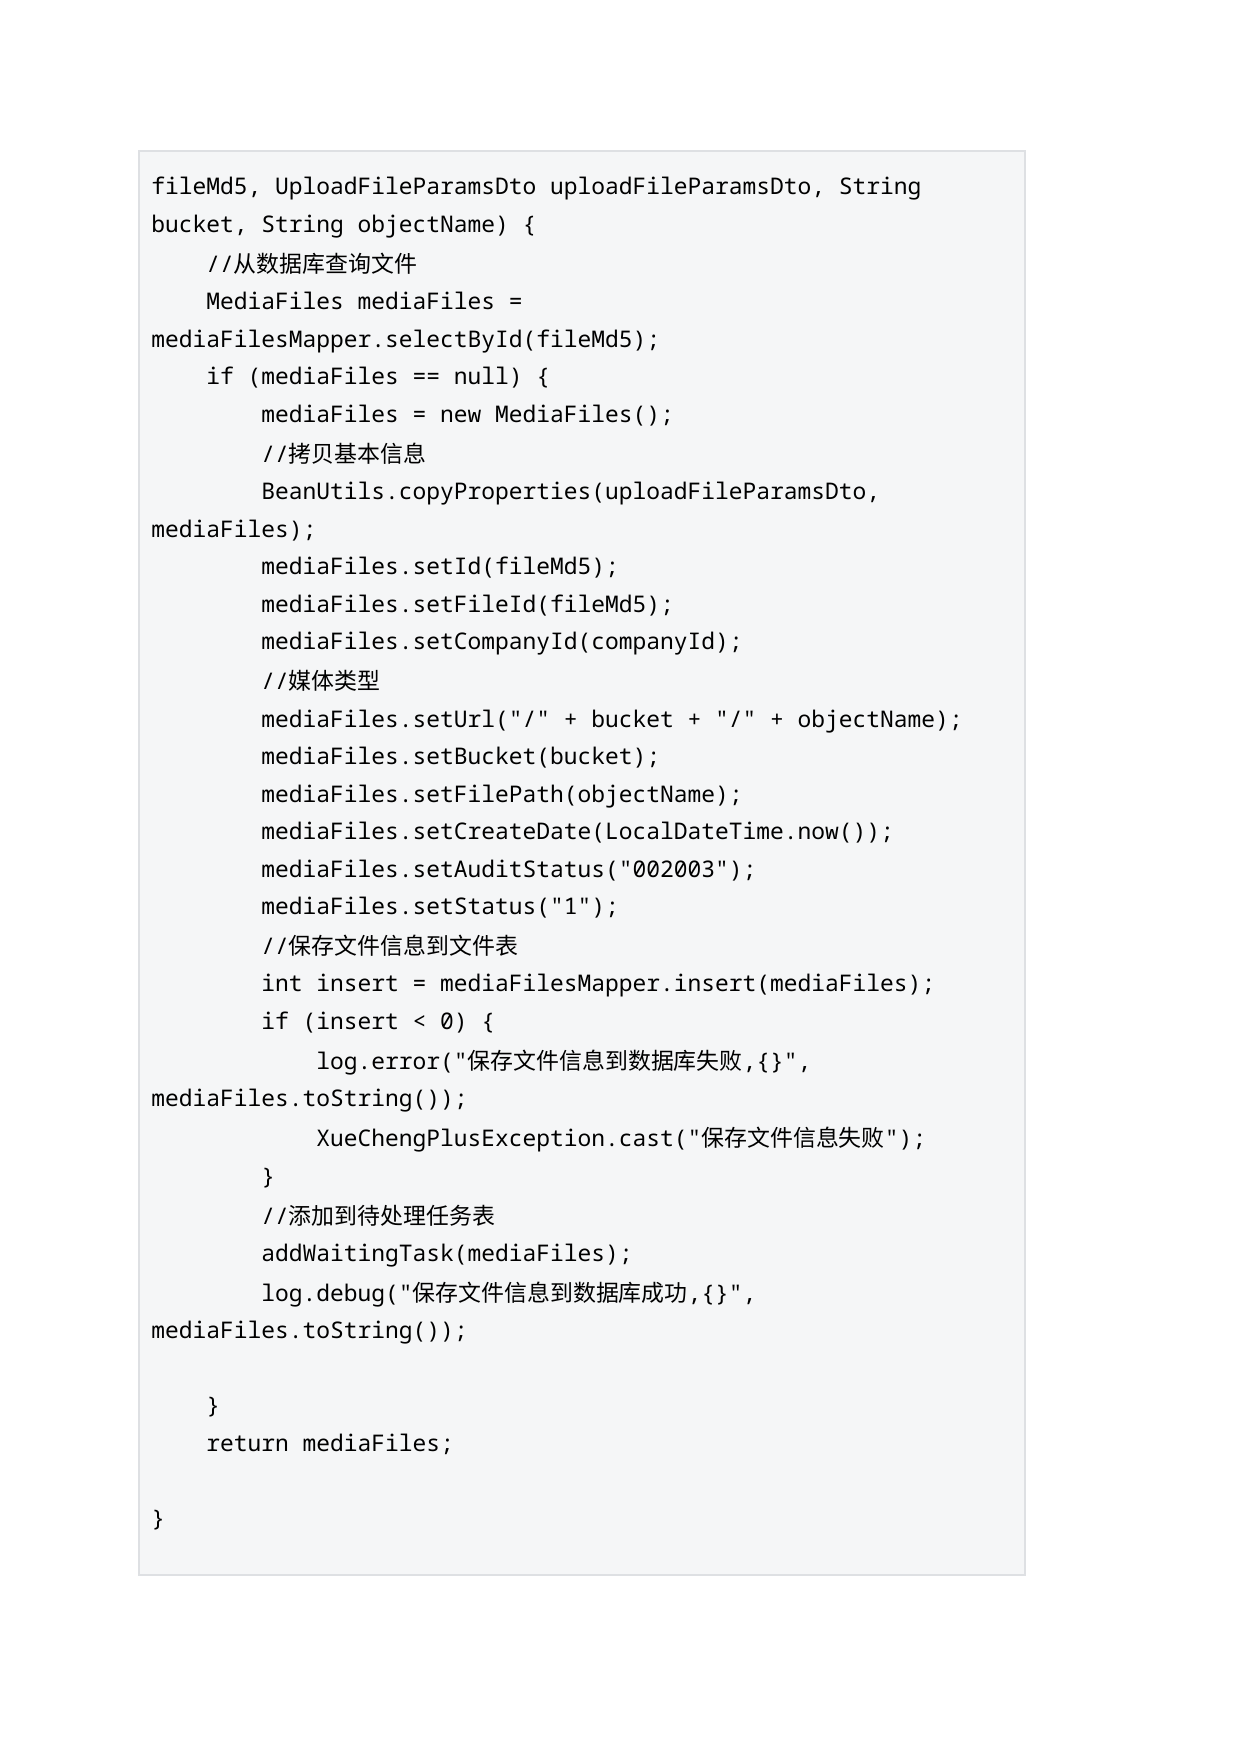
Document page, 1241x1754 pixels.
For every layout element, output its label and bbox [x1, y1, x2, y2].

table_header [140, 152, 1024, 1574]
